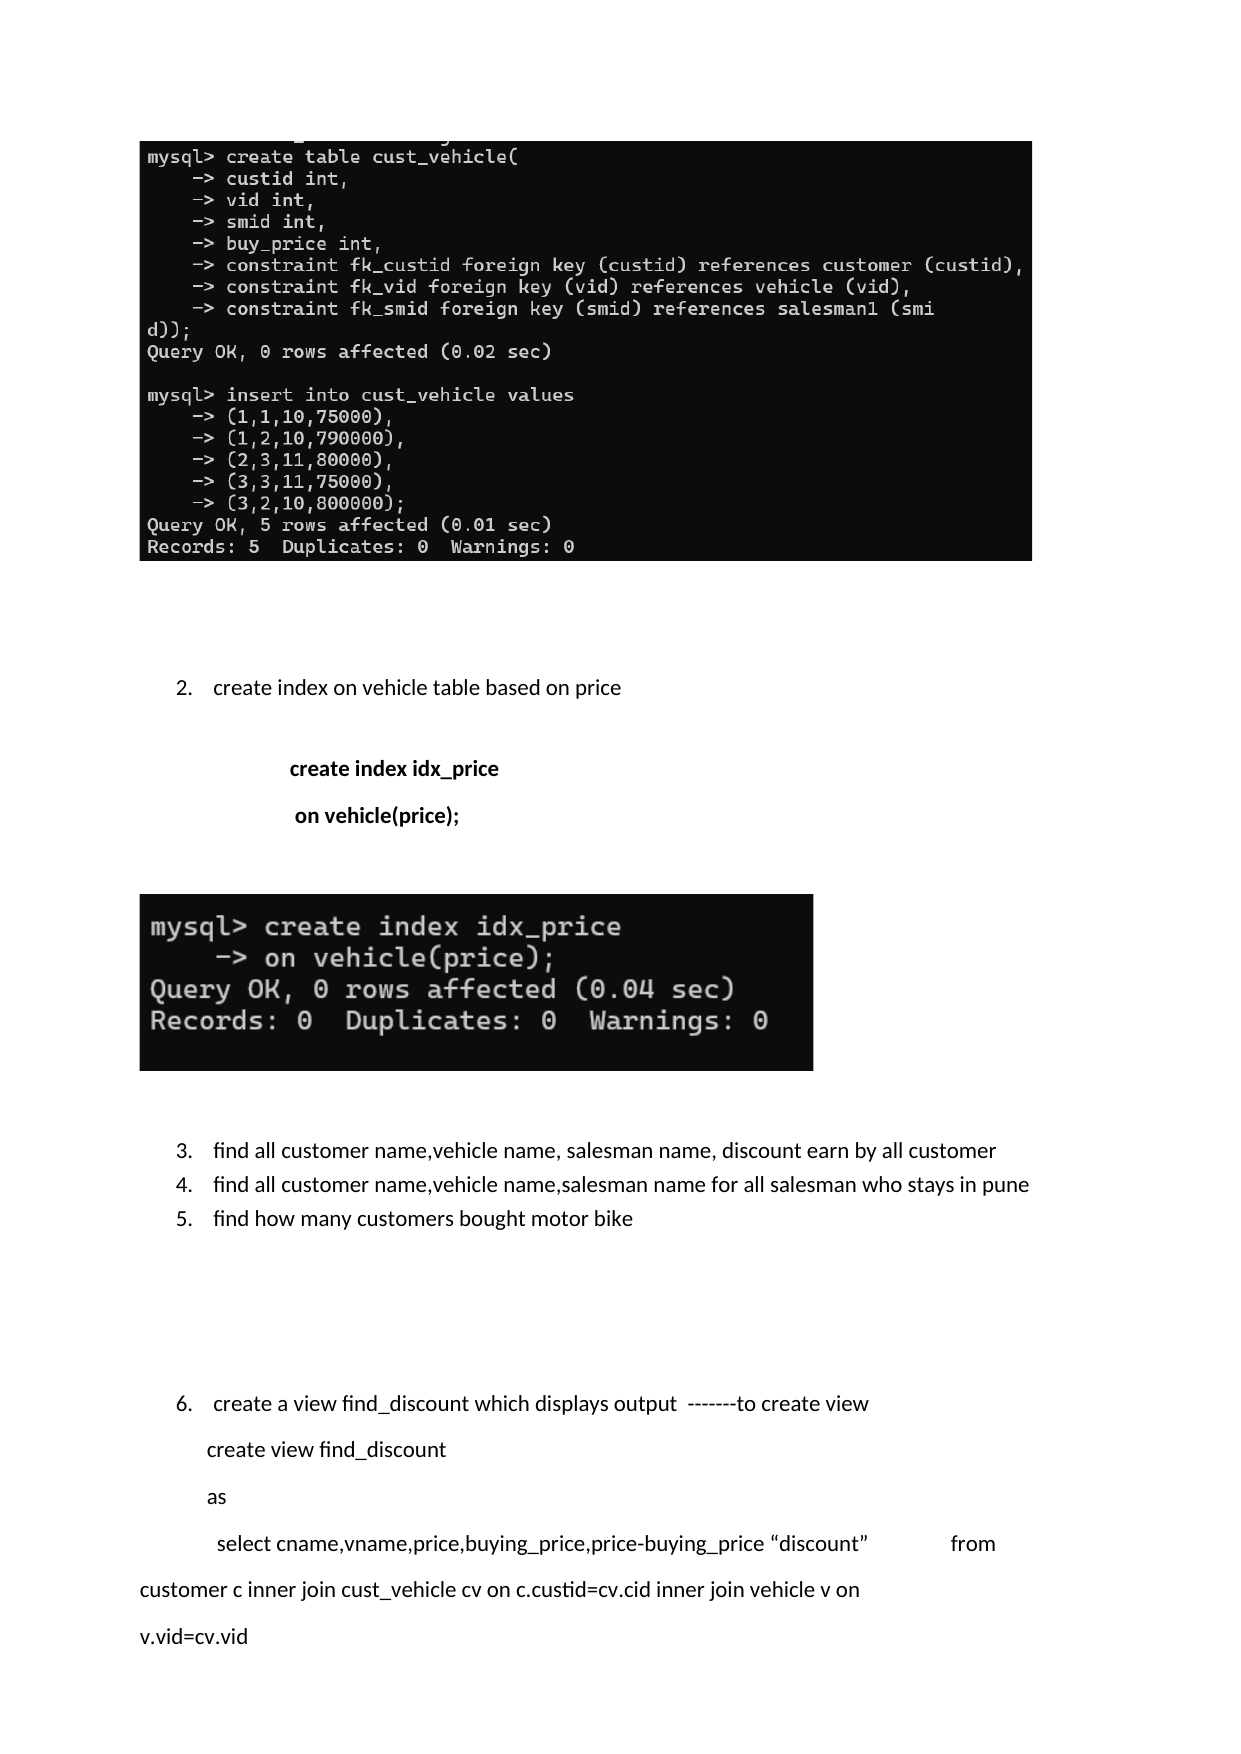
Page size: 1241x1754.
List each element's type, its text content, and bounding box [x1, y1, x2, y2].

text on vehicle(price); [216, 801, 1103, 829]
text select cname,vname,price,buying_price,price-buying_price “discount” from customer c inner join cust_vehicle cv on c.custid=cv.cid inner join vehicle v on v.vid=cv.vid [139, 1529, 1060, 1650]
text create index idx_price [216, 754, 1103, 782]
list create a view find_discount which displays output -------to create view [176, 1389, 1103, 1417]
list find all customer name,vehicle name,salesman name for all salesman who stays in pune [176, 1170, 1103, 1198]
text create view find_discount [139, 1436, 1103, 1464]
list find how many customers bought motor bike [176, 1204, 1103, 1232]
list find all customer name,vehicle name, salesman name, discount earn by all customer [176, 1136, 1103, 1164]
picture [139, 894, 814, 1071]
list create index on vehicle table based on price [176, 673, 1103, 701]
text as [139, 1482, 1103, 1510]
picture [139, 141, 1033, 561]
